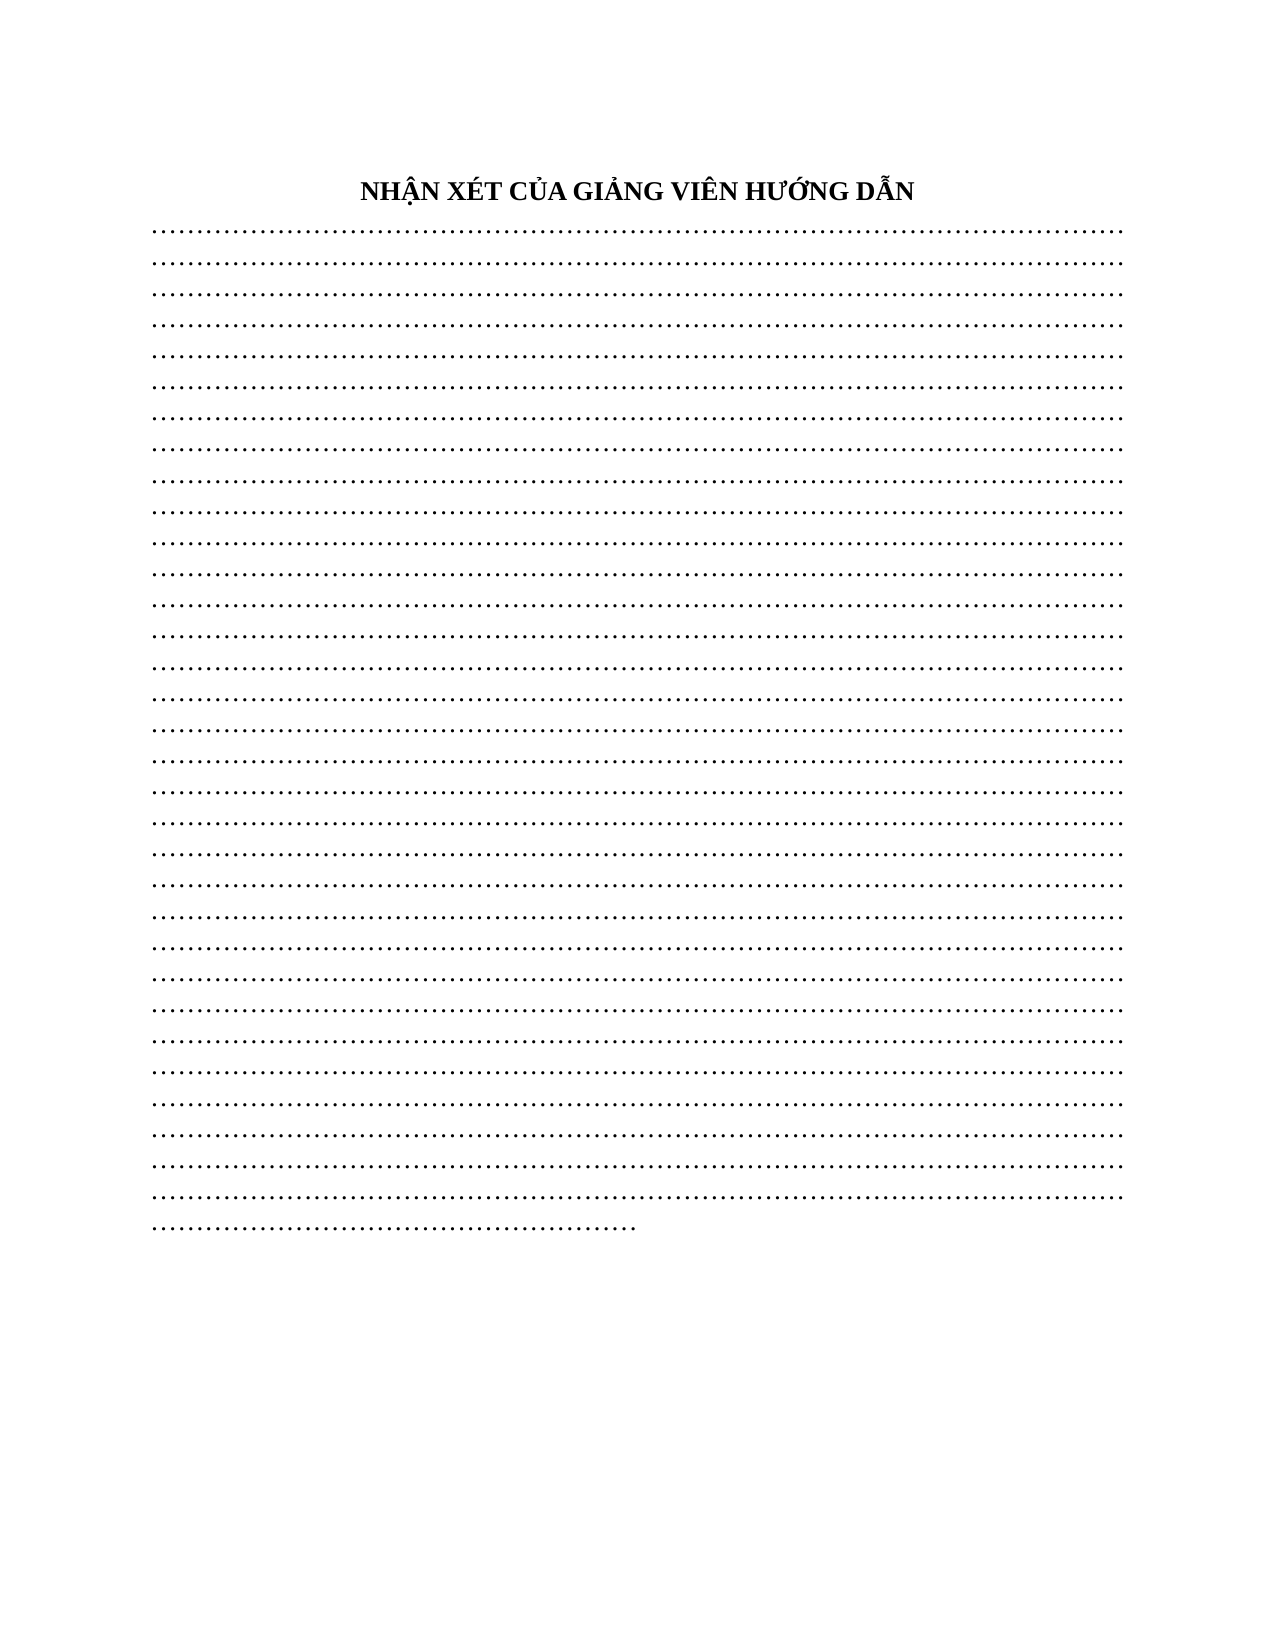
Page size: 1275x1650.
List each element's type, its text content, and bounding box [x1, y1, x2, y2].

text ……………………………………………………………………………………………………………………………………………………………………………………………………………………………………………………………………………………………………………………………………………………………………………………………………………………………………………………………………………………………………………………………………………………………………………………………………………………………………………………………………………………………………………………………………………………………………………………………………………………………………………………………………………………………………………………………………………………………………………………………………………………………………………………………………………………………………………………………………………………………………………………………………………………………………………………………………………………………………………………………………………………………………………………………………………………………………………………………………………………………………………………………………………………………………………………………………………………………………………………………………………………………………………………………………………………………………………………………………………………………………………………………………………………………………………………………………………………………………………………………………………………………………………………………………………………………………………………………………………………………………………………………………………………………………………………………………………………………………………………………………………………………………………………………………………………………………………………………………………………………………………………………………………………………………………………………………………………………………………………………………………………………………………………………………………………………………………………………………………………………………………………………………………………………………………………………………………………………………………………………………………………………………………………………………………………………………………………………………………………………………………………………………………………………………………… [150, 208, 1125, 1236]
subtitle NHẬN XÉT CỦA GIẢNG VIÊN HƯỚNG DẪN [150, 175, 1125, 206]
